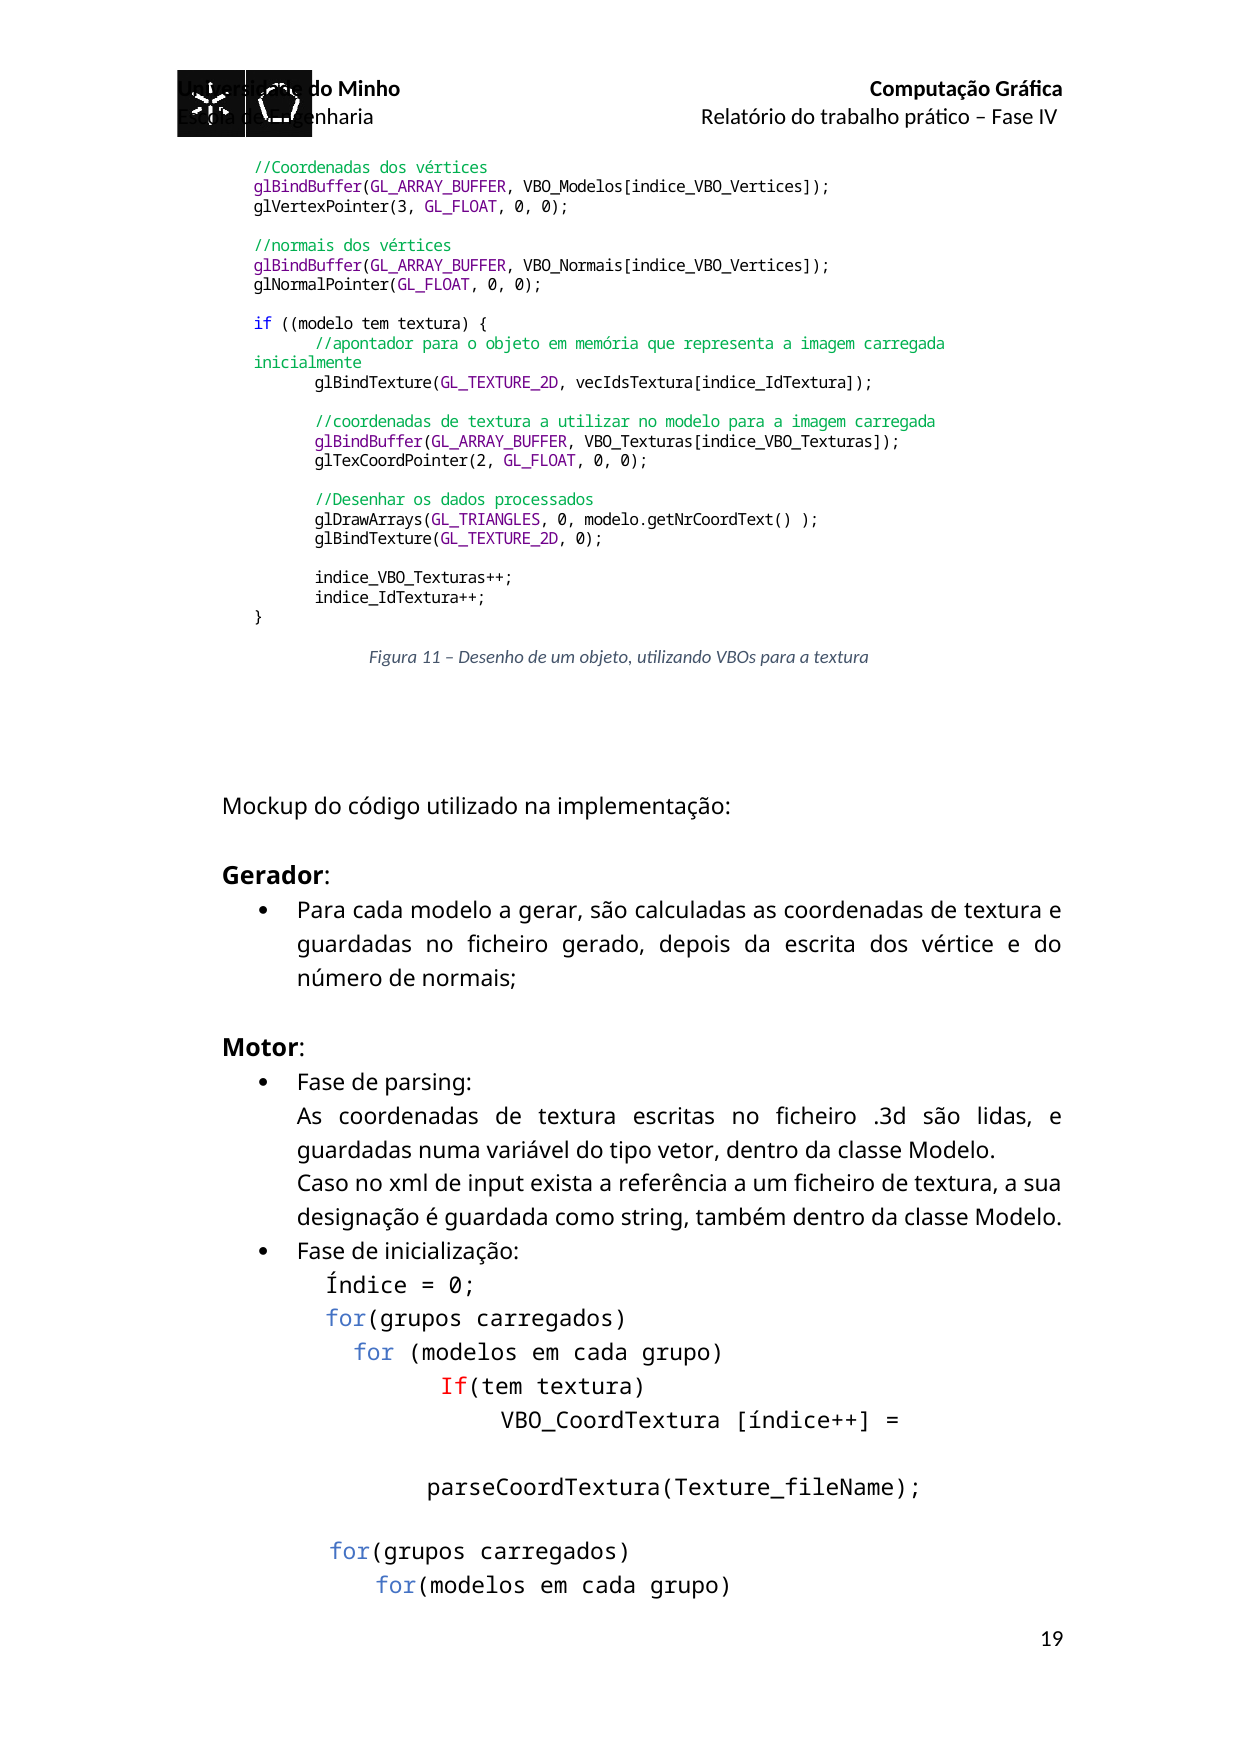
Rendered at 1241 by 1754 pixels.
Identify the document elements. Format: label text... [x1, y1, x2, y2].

text VBO_CoordTextura [índice++] = parseCoordTextura(Texture_fileName); [427, 1404, 1063, 1502]
text for(grupos carregados) [279, 1535, 1063, 1566]
text Gerador: [177, 858, 1063, 892]
text If(tem textura) [287, 1370, 1063, 1401]
text for(modelos em cada grupo) [287, 1569, 1063, 1600]
text As coordenadas de textura escritas no ficheiro .3d são lidas, e guardadas numa variável do tipo vetor, dentro da classe Modelo. [297, 1100, 1063, 1165]
text for (modelos em cada grupo) [287, 1336, 1063, 1367]
text Mockup do código utilizado na implementação: [177, 790, 1063, 821]
text Índice = 0; [251, 1269, 1063, 1300]
text Motor: [177, 1029, 1063, 1063]
text for(grupos carregados) [251, 1302, 1063, 1334]
list Fase de parsing: [259, 1066, 1063, 1097]
list Fase de inicialização: [259, 1235, 1063, 1266]
list Para cada modelo a gerar, são calculadas as coordenadas de textura e guardadas no ficheiro gerado, depois da escrita dos vértice e do número de normais; [259, 894, 1063, 993]
picture [177, 70, 313, 138]
text Caso no xml de input exista a referência a um ficheiro de textura, a sua designação é guardada como string, também dentro da classe Modelo. [297, 1167, 1063, 1232]
